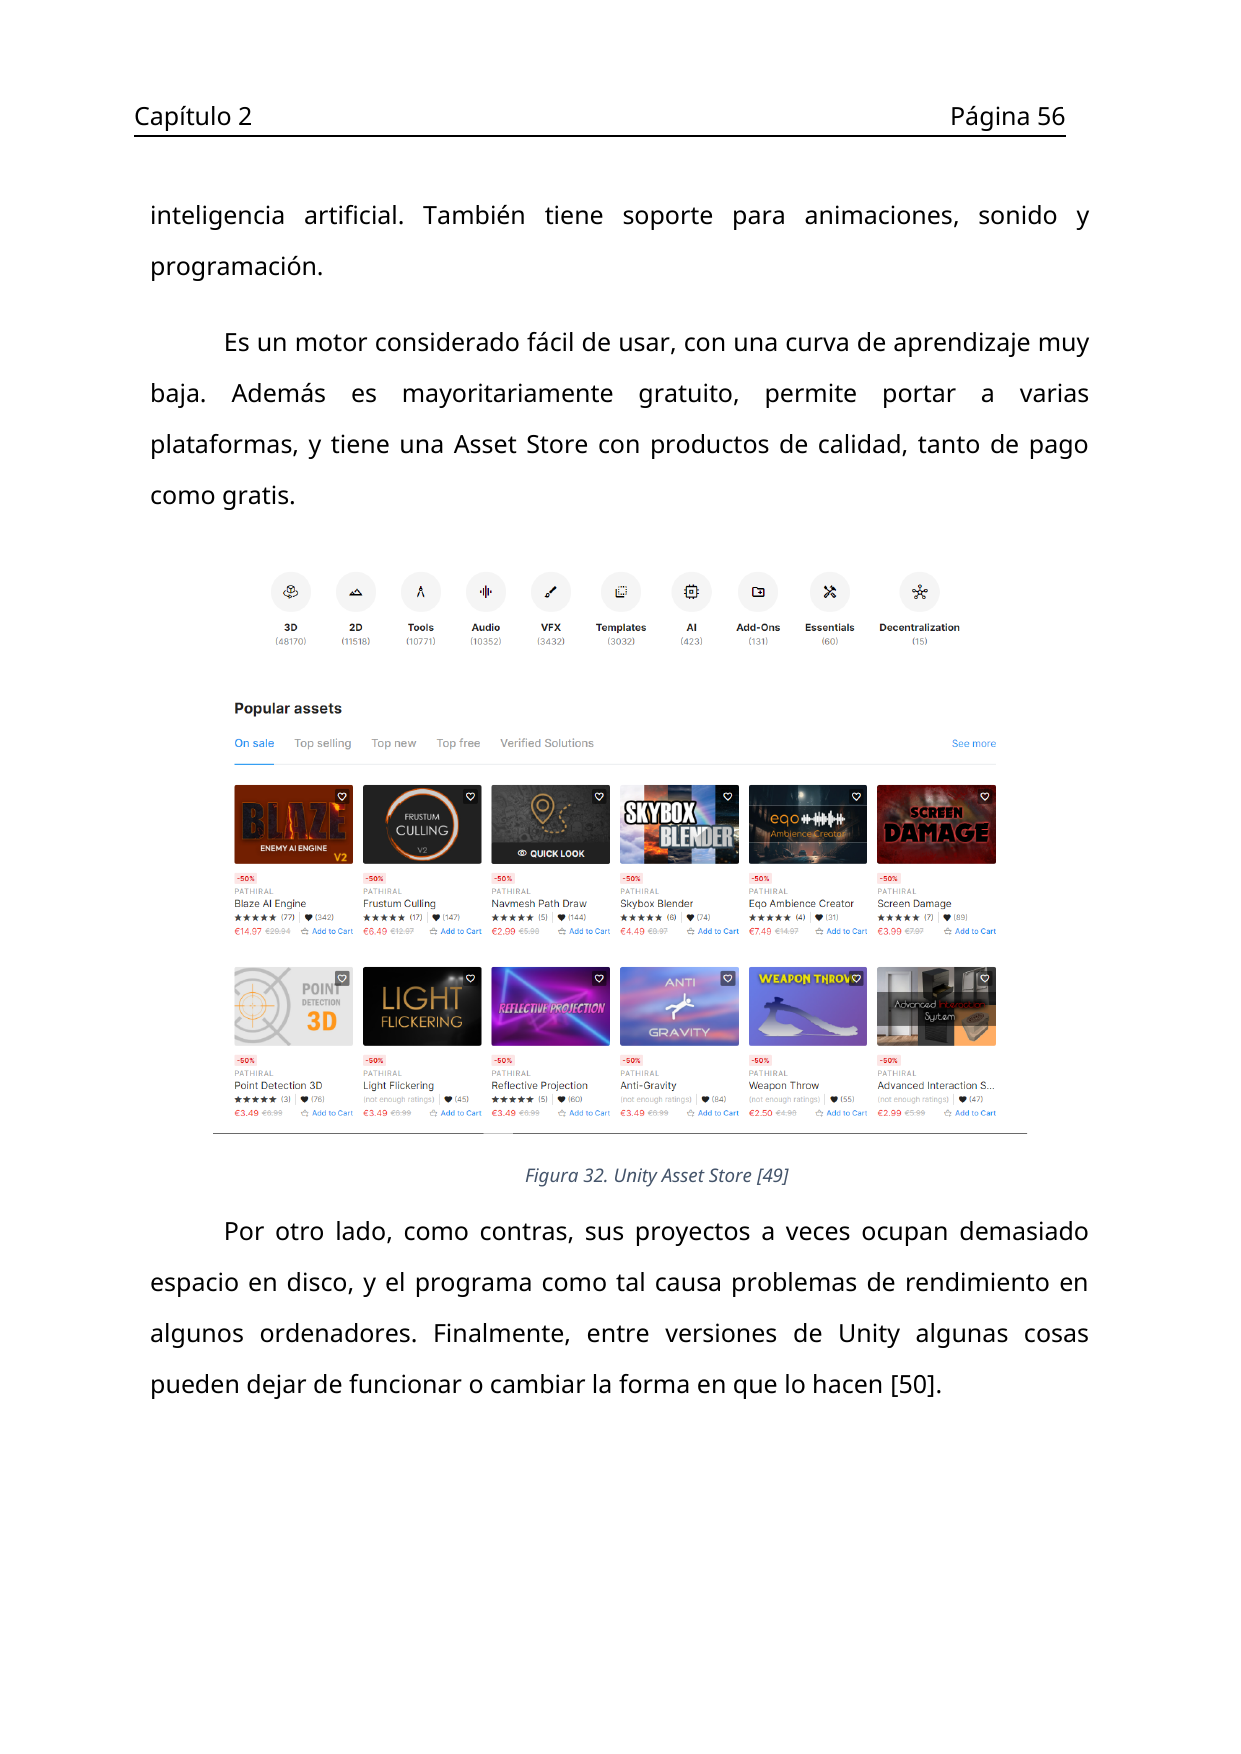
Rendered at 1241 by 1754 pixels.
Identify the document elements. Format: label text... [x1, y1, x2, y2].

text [150, 198, 1090, 283]
text Por otro lado, como contras, sus proyectos a veces ocupan demasiado espacio en disco, y el programa como tal causa problemas de rendimiento en algunos ordenadores. Finalmente, entre versiones de Unity algunas cosas pueden dejar de funcionar o cambiar la forma en que lo hacen . [150, 1213, 1090, 1400]
text Es un motor considerado fácil de usar, con una curva de aprendizaje muy baja. Además es mayoritariamente gratuito, permite portar a varias plataformas, y tiene una Asset Store con productos de calidad, tanto de pago como gratis. [150, 325, 1090, 512]
text Figura 32. Unity Asset Store [151, 1163, 1090, 1188]
picture [213, 554, 1028, 1134]
